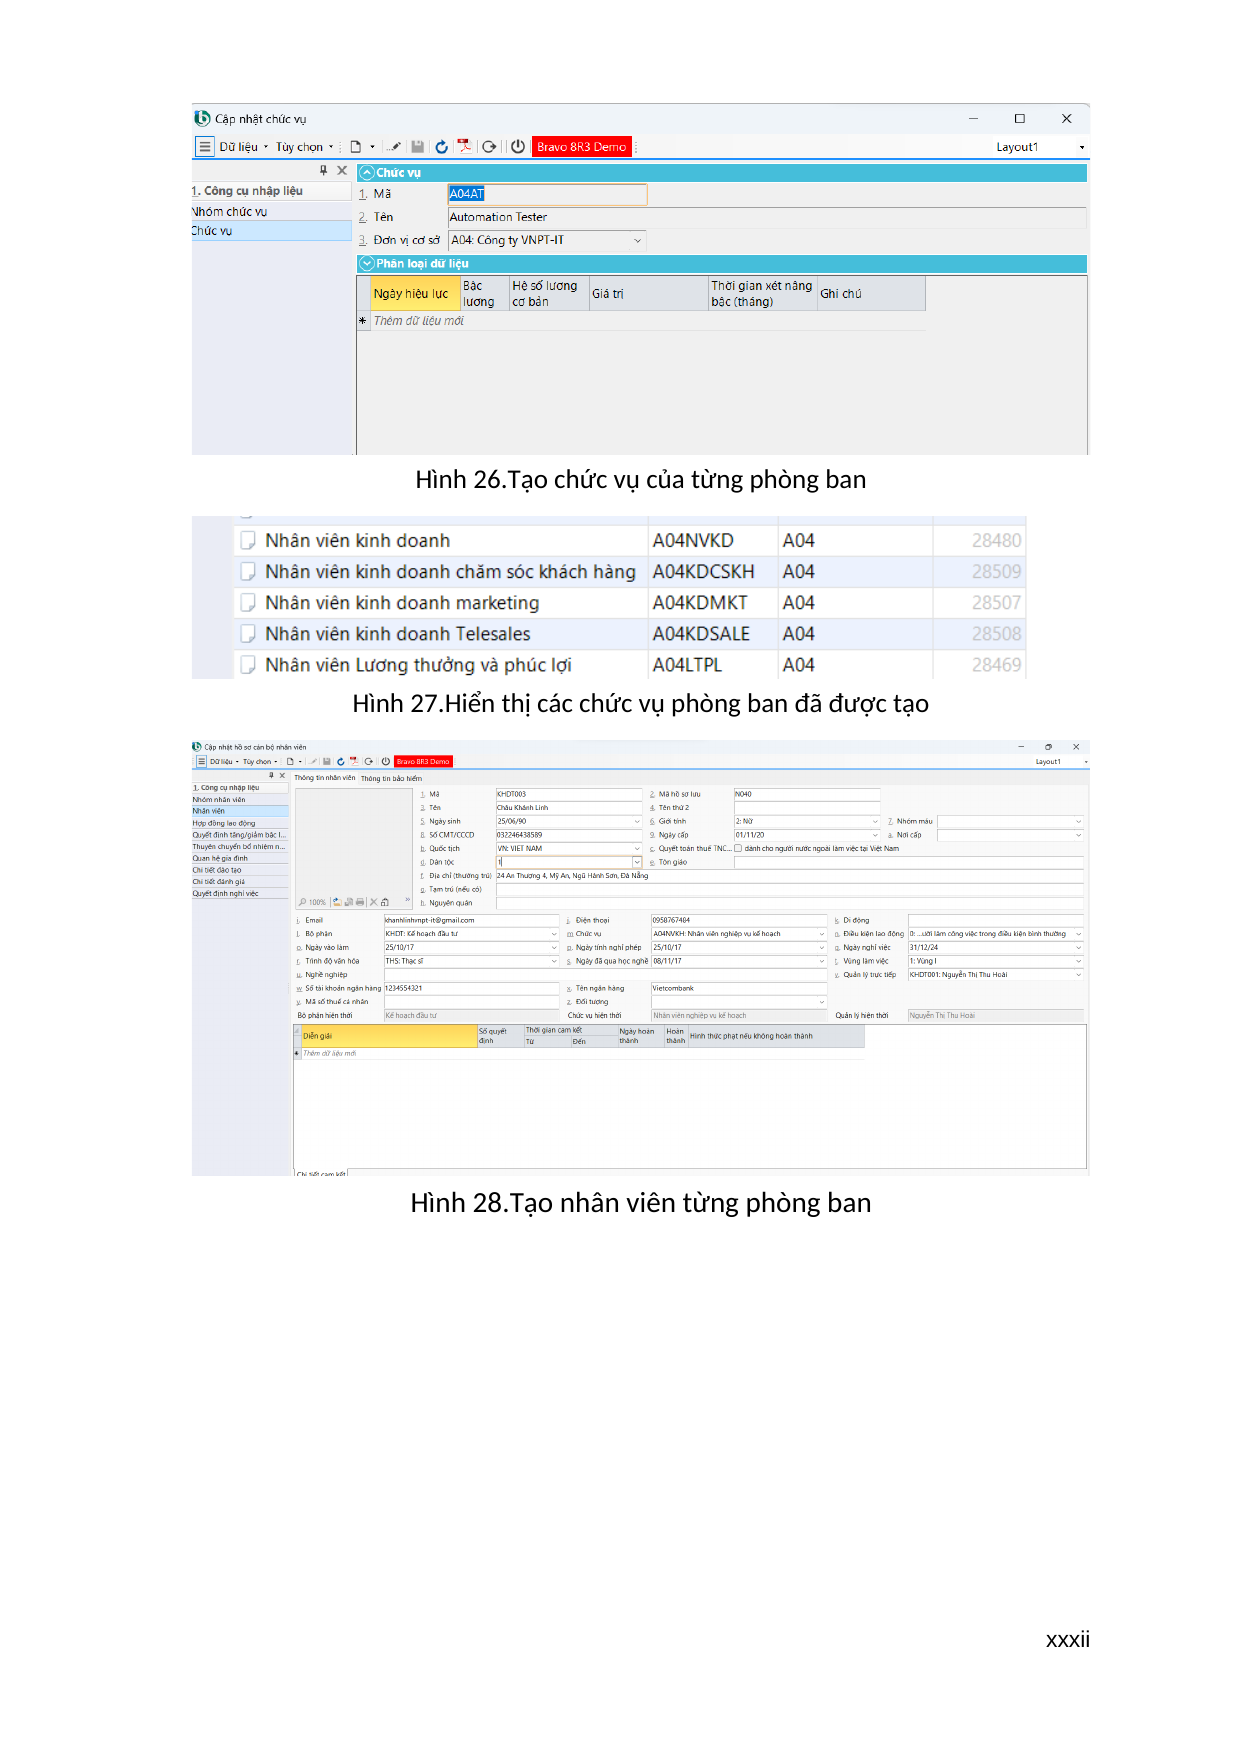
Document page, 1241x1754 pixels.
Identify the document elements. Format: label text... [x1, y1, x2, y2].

picture [191, 740, 1090, 1176]
text Hình 28.Tạo nhân viên từng phòng ban [192, 1184, 1090, 1219]
picture [191, 516, 1090, 679]
picture [191, 103, 1091, 455]
text Hình 26.Tạo chức vụ của từng phòng ban [192, 462, 1090, 495]
text Hình 27.Hiển thị các chức vụ phòng ban đã được tạo [192, 687, 1090, 720]
